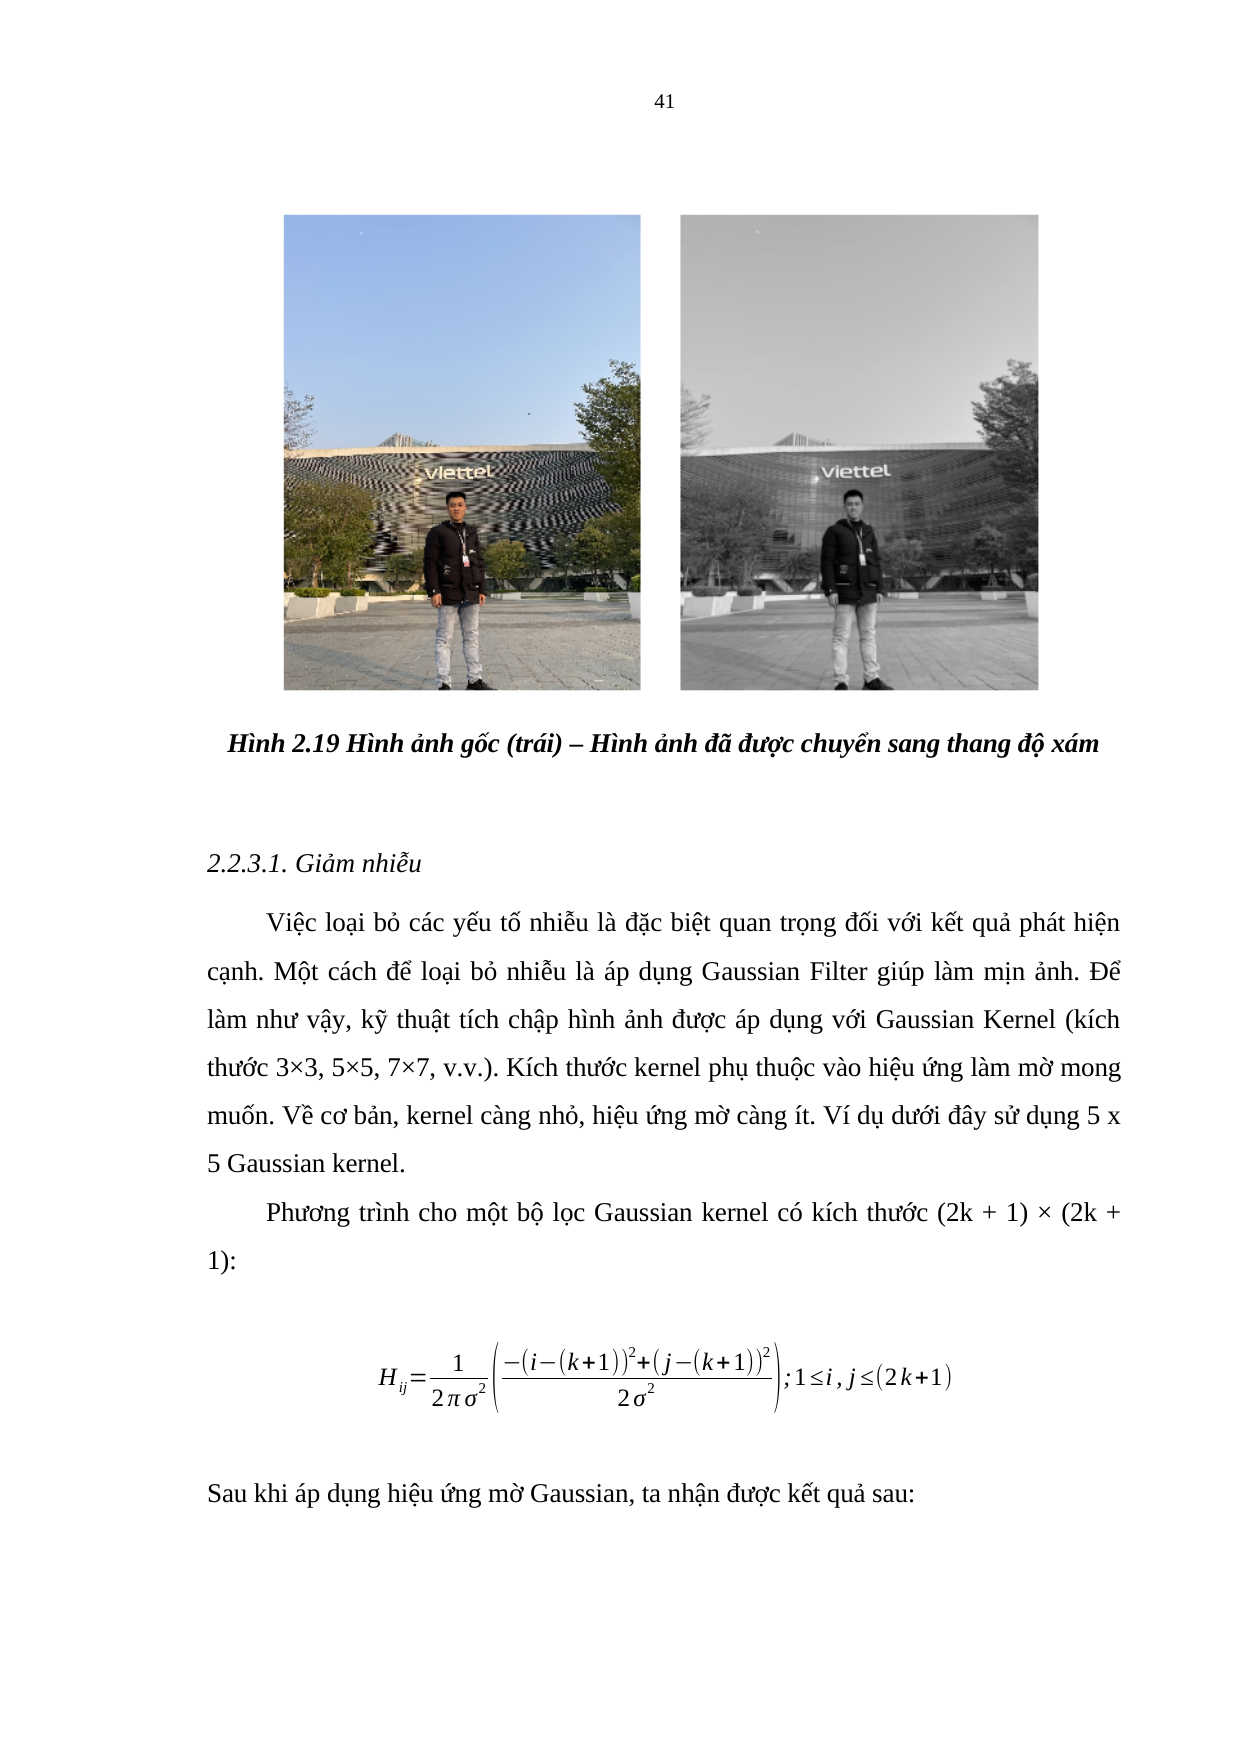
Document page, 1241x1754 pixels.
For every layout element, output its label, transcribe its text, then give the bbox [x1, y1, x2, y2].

picture [266, 206, 1063, 702]
text Sau khi áp dụng hiệu ứng mờ Gaussian, ta nhận được kết quả sau: [207, 1477, 1122, 1508]
subtitle 2.2.3.1. Giảm nhiễu [207, 847, 1122, 878]
text Hình 2.19 Hình ảnh gốc (trái) – Hình ảnh đã được chuyển sang thang độ xám [207, 727, 1122, 758]
text Phương trình cho một bộ lọc Gaussian kernel có kích thước (2k + 1) × (2k + 1): [207, 1196, 1122, 1275]
text Việc loại bỏ các yếu tố nhiễu là đặc biệt quan trọng đối với kết quả phát hiện cạnh. Một cách để loại bỏ nhiễu là áp dụng Gaussian Filter giúp làm mịn ảnh. Để làm như vậy, kỹ thuật tích chập hình ảnh được áp dụng với Gaussian Kernel (kích thước 3×3, 5×5, 7×7, v.v.). Kích thước kernel phụ thuộc vào hiệu ứng làm mờ mong muốn. Về cơ bản, kernel càng nhỏ, hiệu ứng mờ càng ít. Ví dụ dưới đây sử dụng 5 x 5 Gaussian kernel. [207, 906, 1122, 1179]
